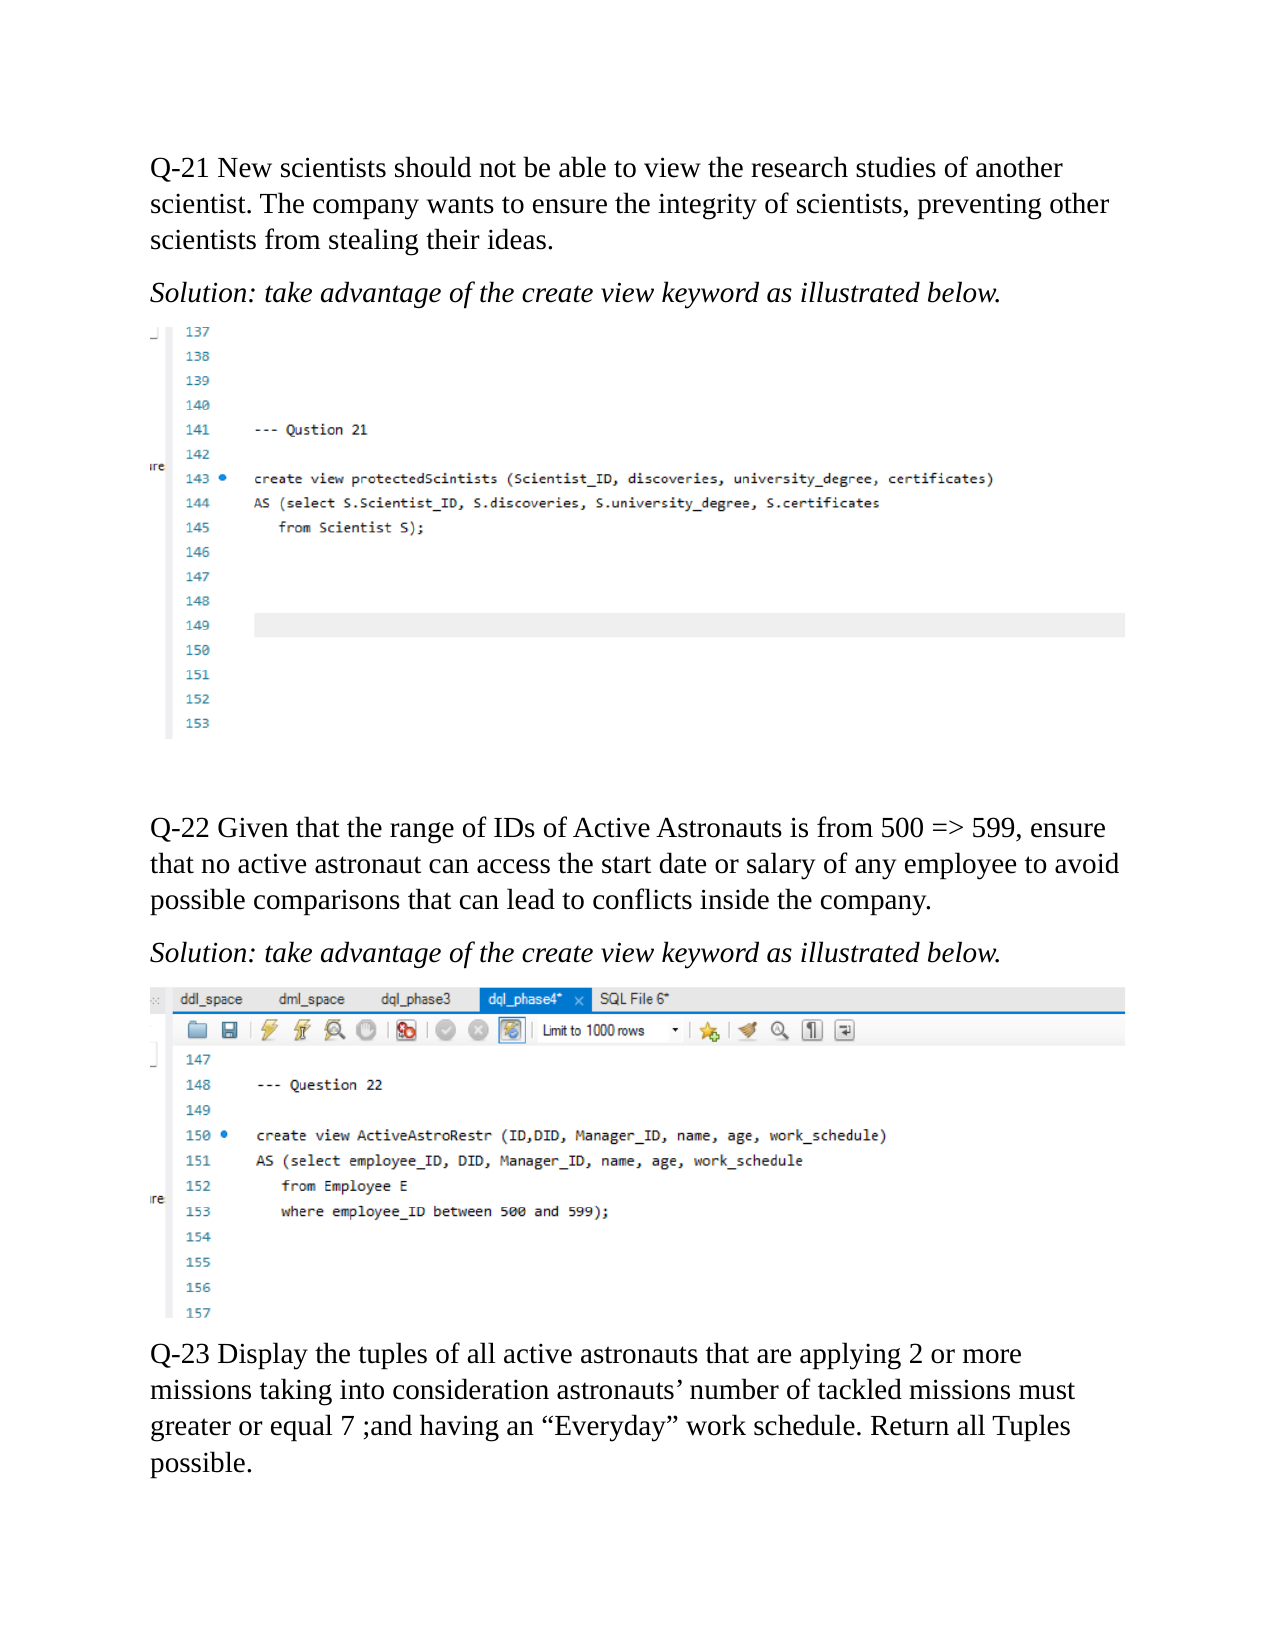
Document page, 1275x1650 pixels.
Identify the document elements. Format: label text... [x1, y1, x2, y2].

text Solution: take advantage of the create view keyword as illustrated below. [150, 275, 1125, 309]
text Q-22 Given that the range of IDs of Active Astronauts is from 500 => 599, ensure that no active astronaut can access the start date or salary of any employee to avoid possible comparisons that can lead to conflicts inside the company. [150, 810, 1125, 916]
picture [150, 987, 1125, 1318]
picture [150, 327, 1125, 739]
text Solution: take advantage of the create view keyword as illustrated below. [150, 935, 1125, 969]
text Q-21 New scientists should not be able to view the research studies of another scientist. The company wants to ensure the integrity of scientists, preventing other scientists from stealing their ideas. [150, 150, 1125, 256]
text Q-23 Display the tuples of all active astronauts that are applying 2 or more missions taking into consideration astronauts’ number of tackled missions must greater or equal 7 ;and having an “Everyday” work schedule. Return all Tuples possible. [150, 1336, 1125, 1478]
